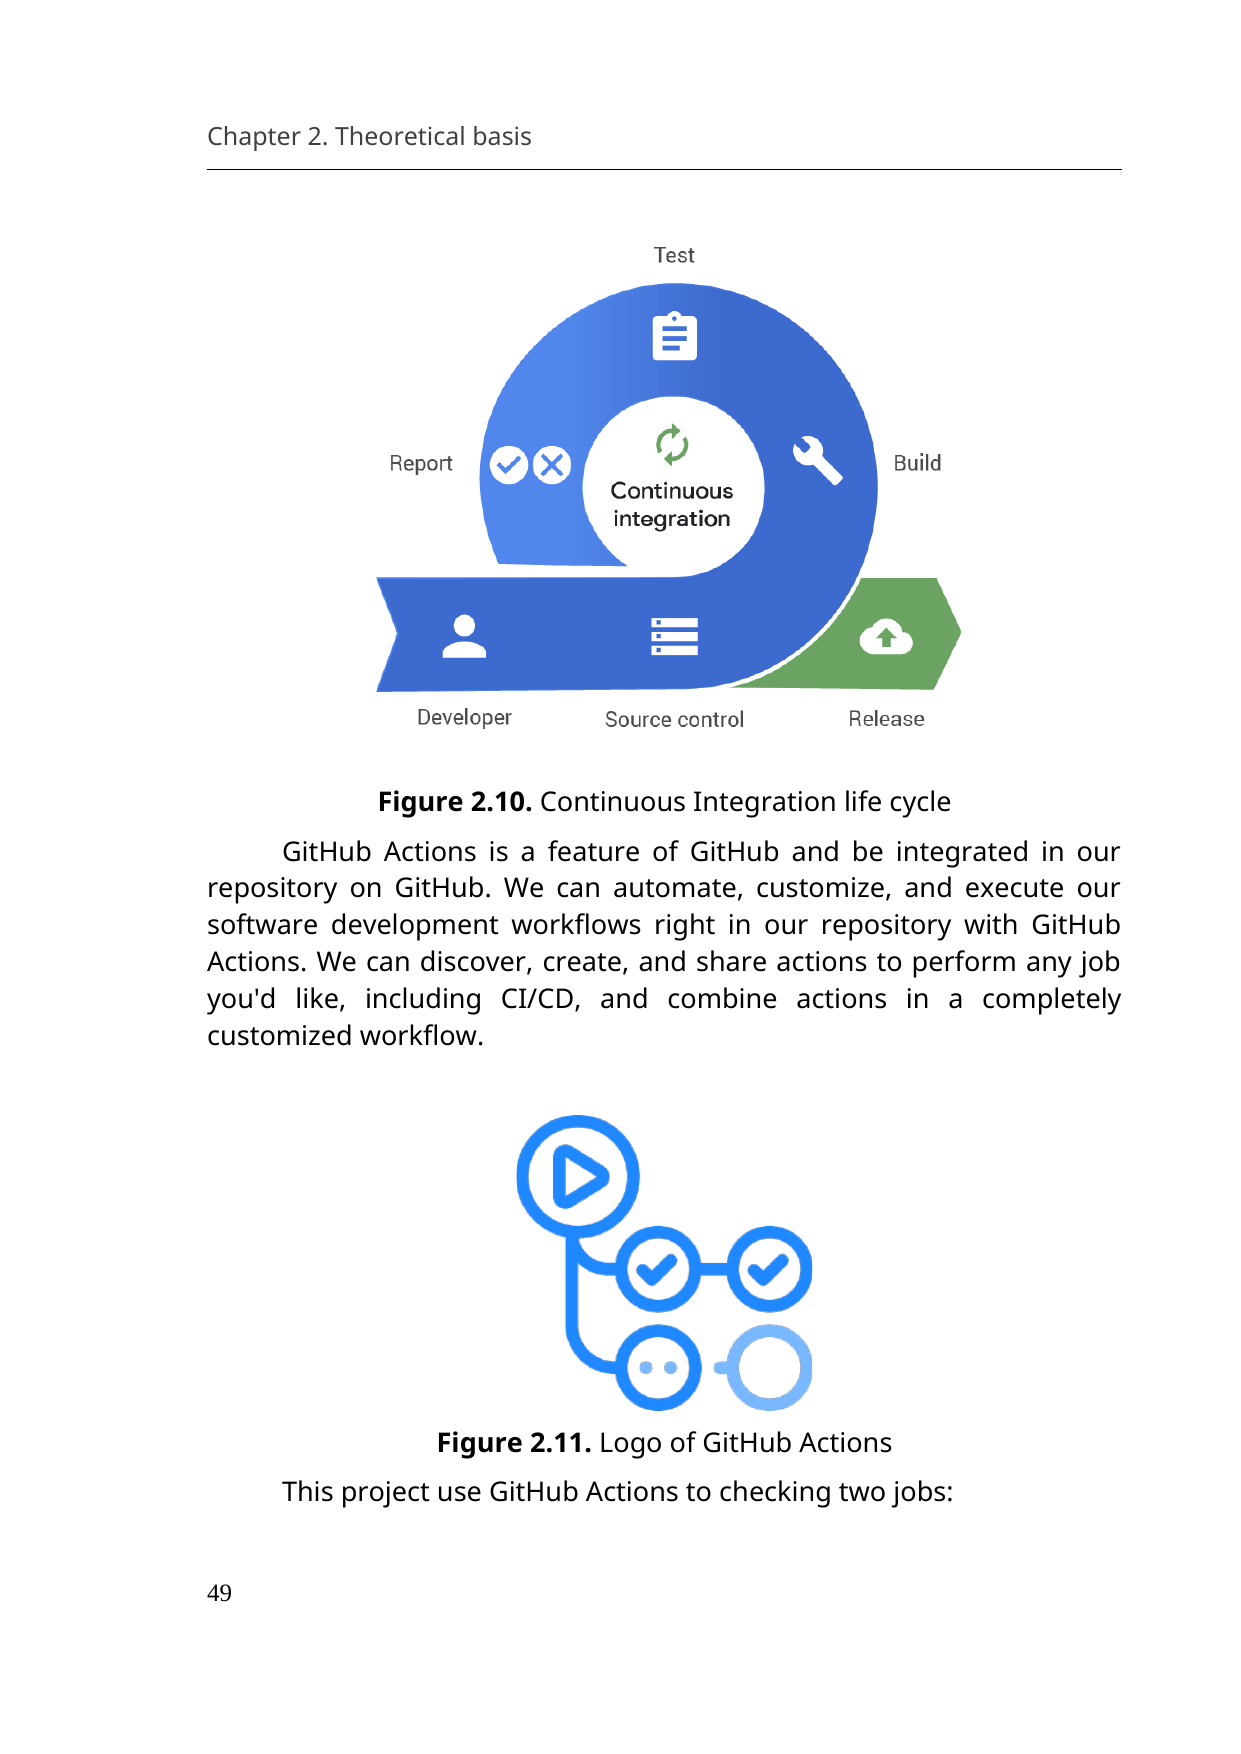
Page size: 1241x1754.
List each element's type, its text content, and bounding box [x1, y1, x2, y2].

picture [336, 207, 993, 771]
text Figure 2.11. Logo of GitHub Actions [207, 1423, 1122, 1460]
picture [516, 1115, 813, 1411]
text GitHub Actions is a feature of GitHub and be integrated in our repository on GitHub. We can automate, customize, and execute our software development workflows right in our repository with GitHub Actions. We can discover, create, and share actions to perform any job you'd like, including CI/CD, and combine actions in a completely customized workflow. [207, 832, 1122, 1053]
text This project use GitHub Actions to checking two jobs: [207, 1473, 1122, 1509]
text Figure 2.10. Continuous Integration life cycle [207, 783, 1122, 819]
